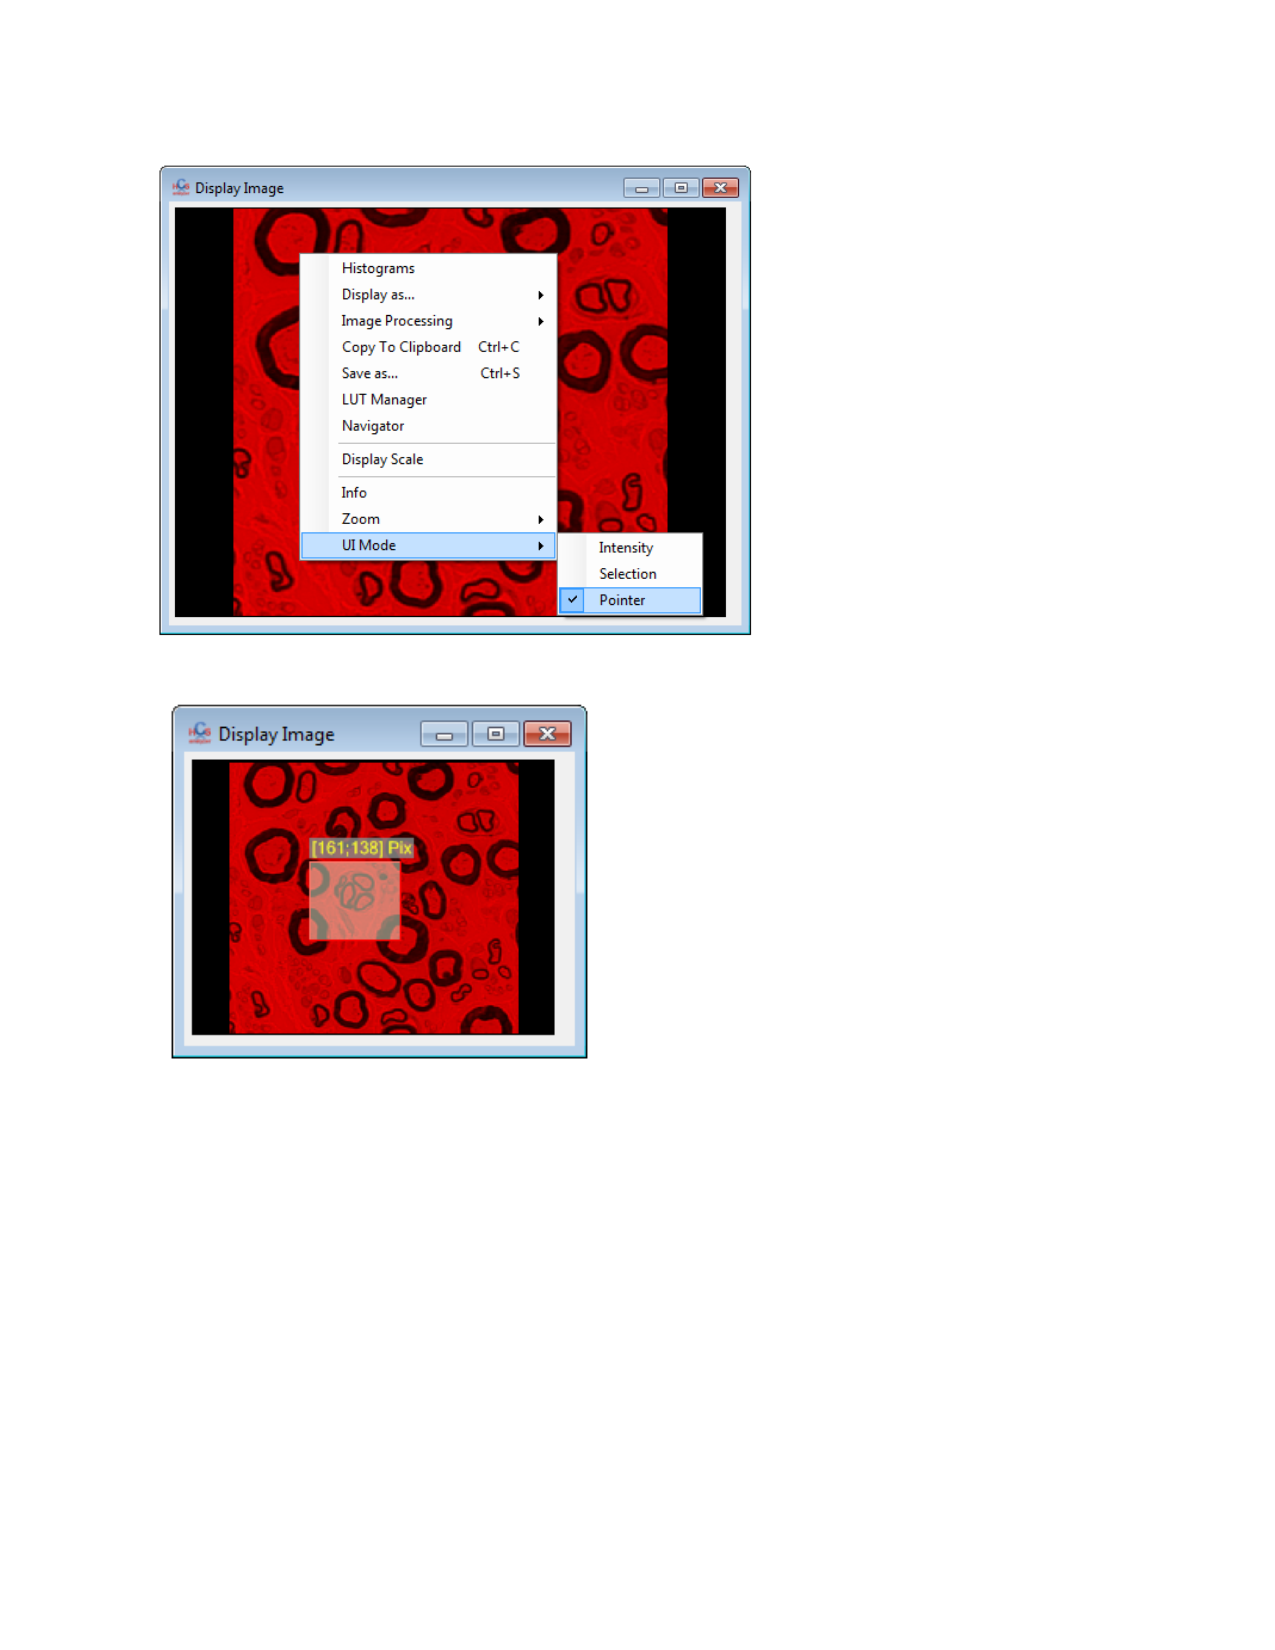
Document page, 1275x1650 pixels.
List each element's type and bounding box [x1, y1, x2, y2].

picture [150, 680, 608, 1076]
picture [150, 150, 769, 653]
